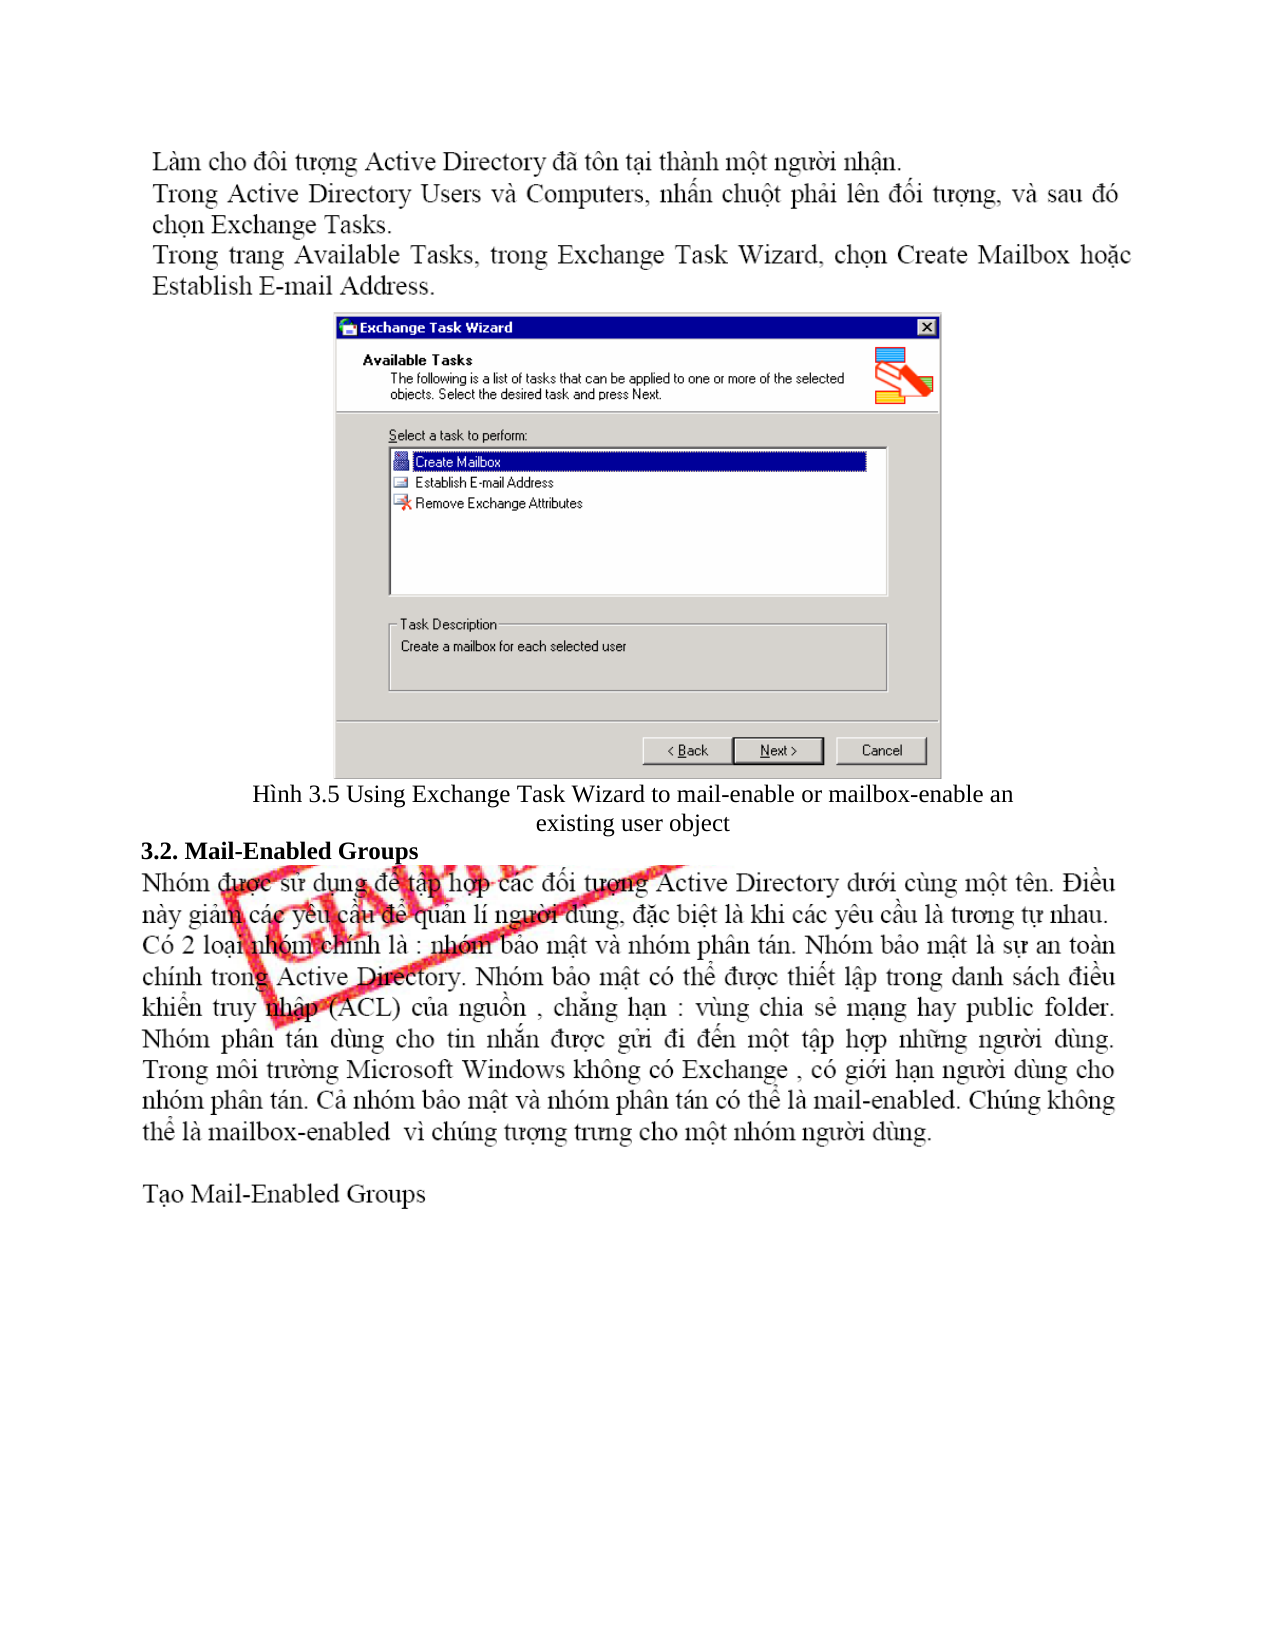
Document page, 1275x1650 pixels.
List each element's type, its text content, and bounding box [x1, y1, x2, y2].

text 3.2. Mail-Enabled Groups [141, 836, 1125, 865]
text existing user object [141, 808, 1125, 836]
text Hình 3.5 Using Exchange Task Wizard to mail-enable or mailbox-enable an [141, 779, 1125, 808]
